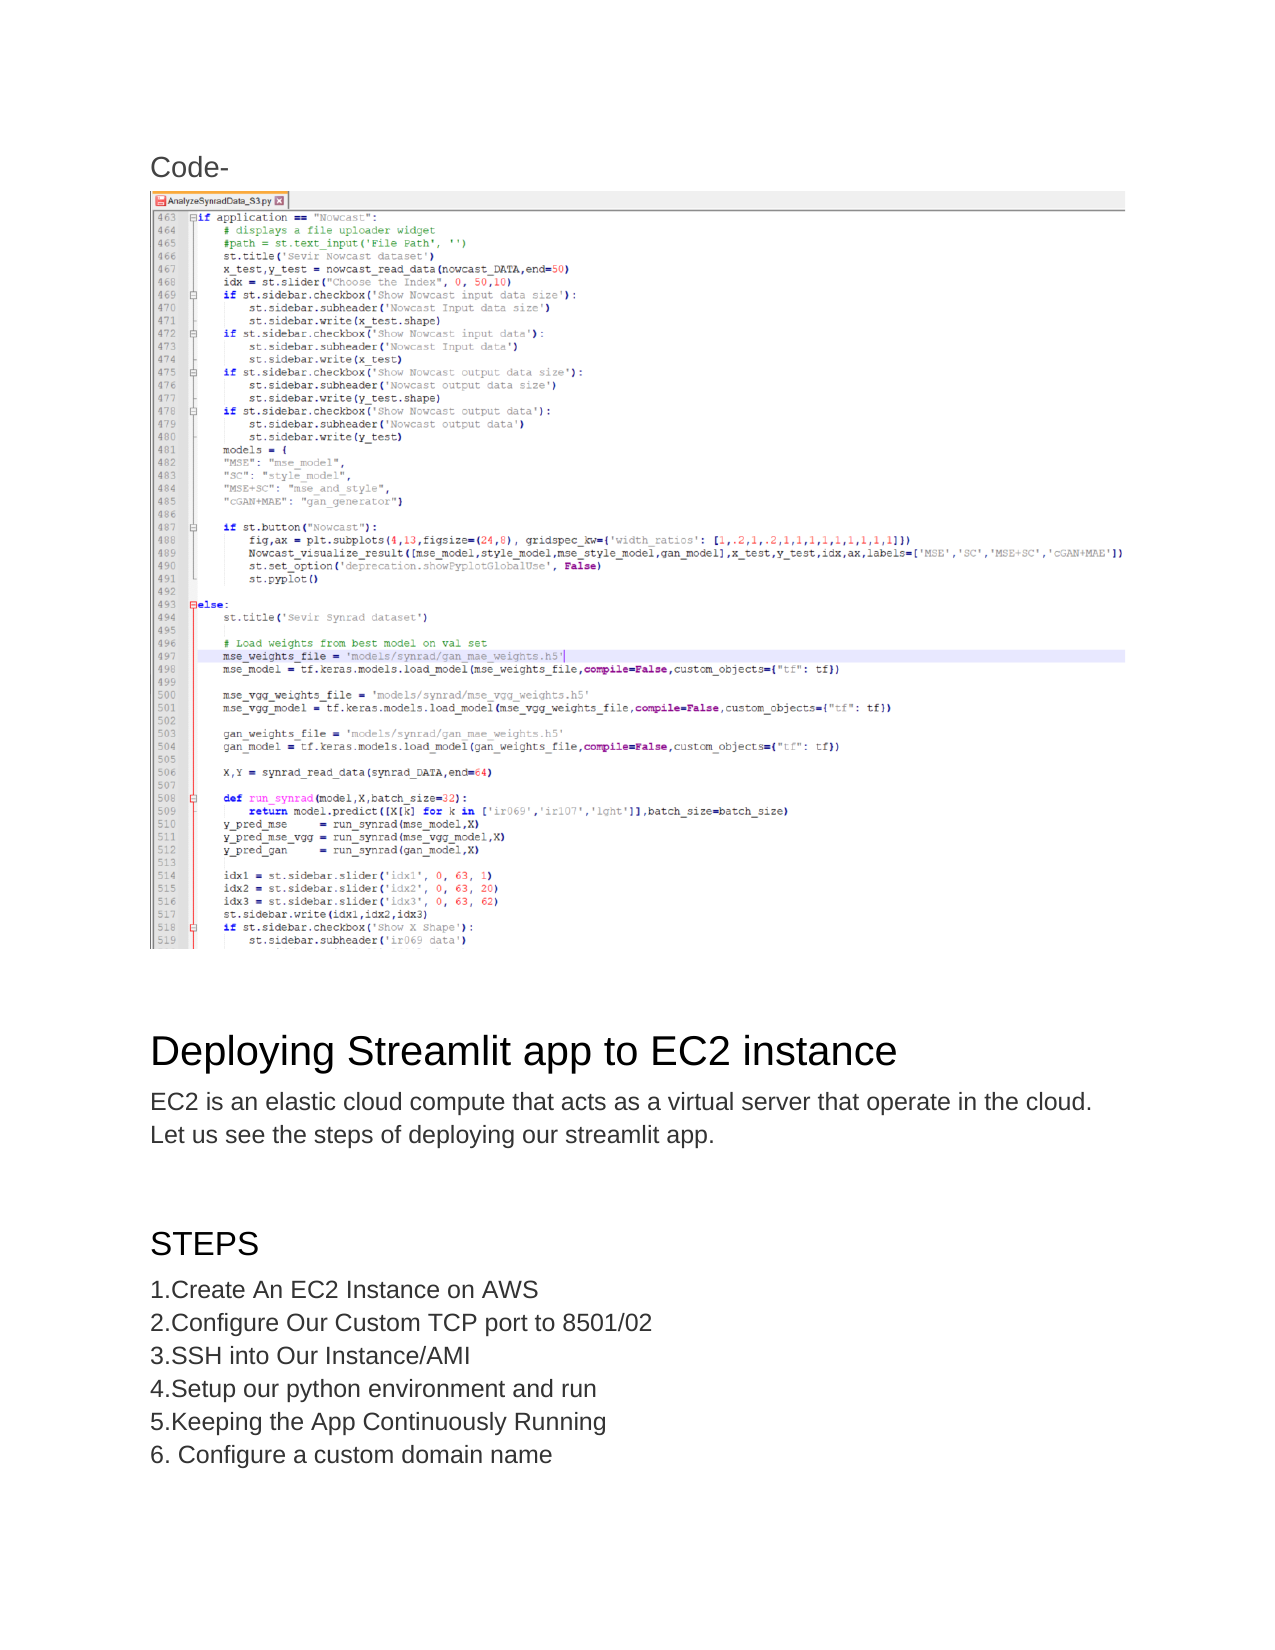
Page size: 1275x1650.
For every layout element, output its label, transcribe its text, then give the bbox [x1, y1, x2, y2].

subtitle Deploying Streamlit app to EC2 instance [150, 1027, 1125, 1074]
text EC2 is an elastic cloud compute that acts as a virtual server that operate in the cloud. Let us see the steps of deploying our streamlit app. [150, 1087, 1125, 1149]
text 6. Configure a custom domain name [150, 1440, 1125, 1468]
text 3.SSH into Our Instance/AMI [150, 1341, 1125, 1369]
subtitle Code- [150, 150, 1125, 183]
text 1.Create An EC2 Instance on AWS [150, 1274, 1125, 1303]
picture [150, 191, 1125, 949]
text 5.Keeping the App Continuously Running [150, 1407, 1125, 1435]
text 4.Setup our python environment and run [150, 1374, 1125, 1402]
text 2.Configure Our Custom TCP port to 8501/02 [150, 1308, 1125, 1336]
subtitle STEPS [150, 1224, 1125, 1262]
